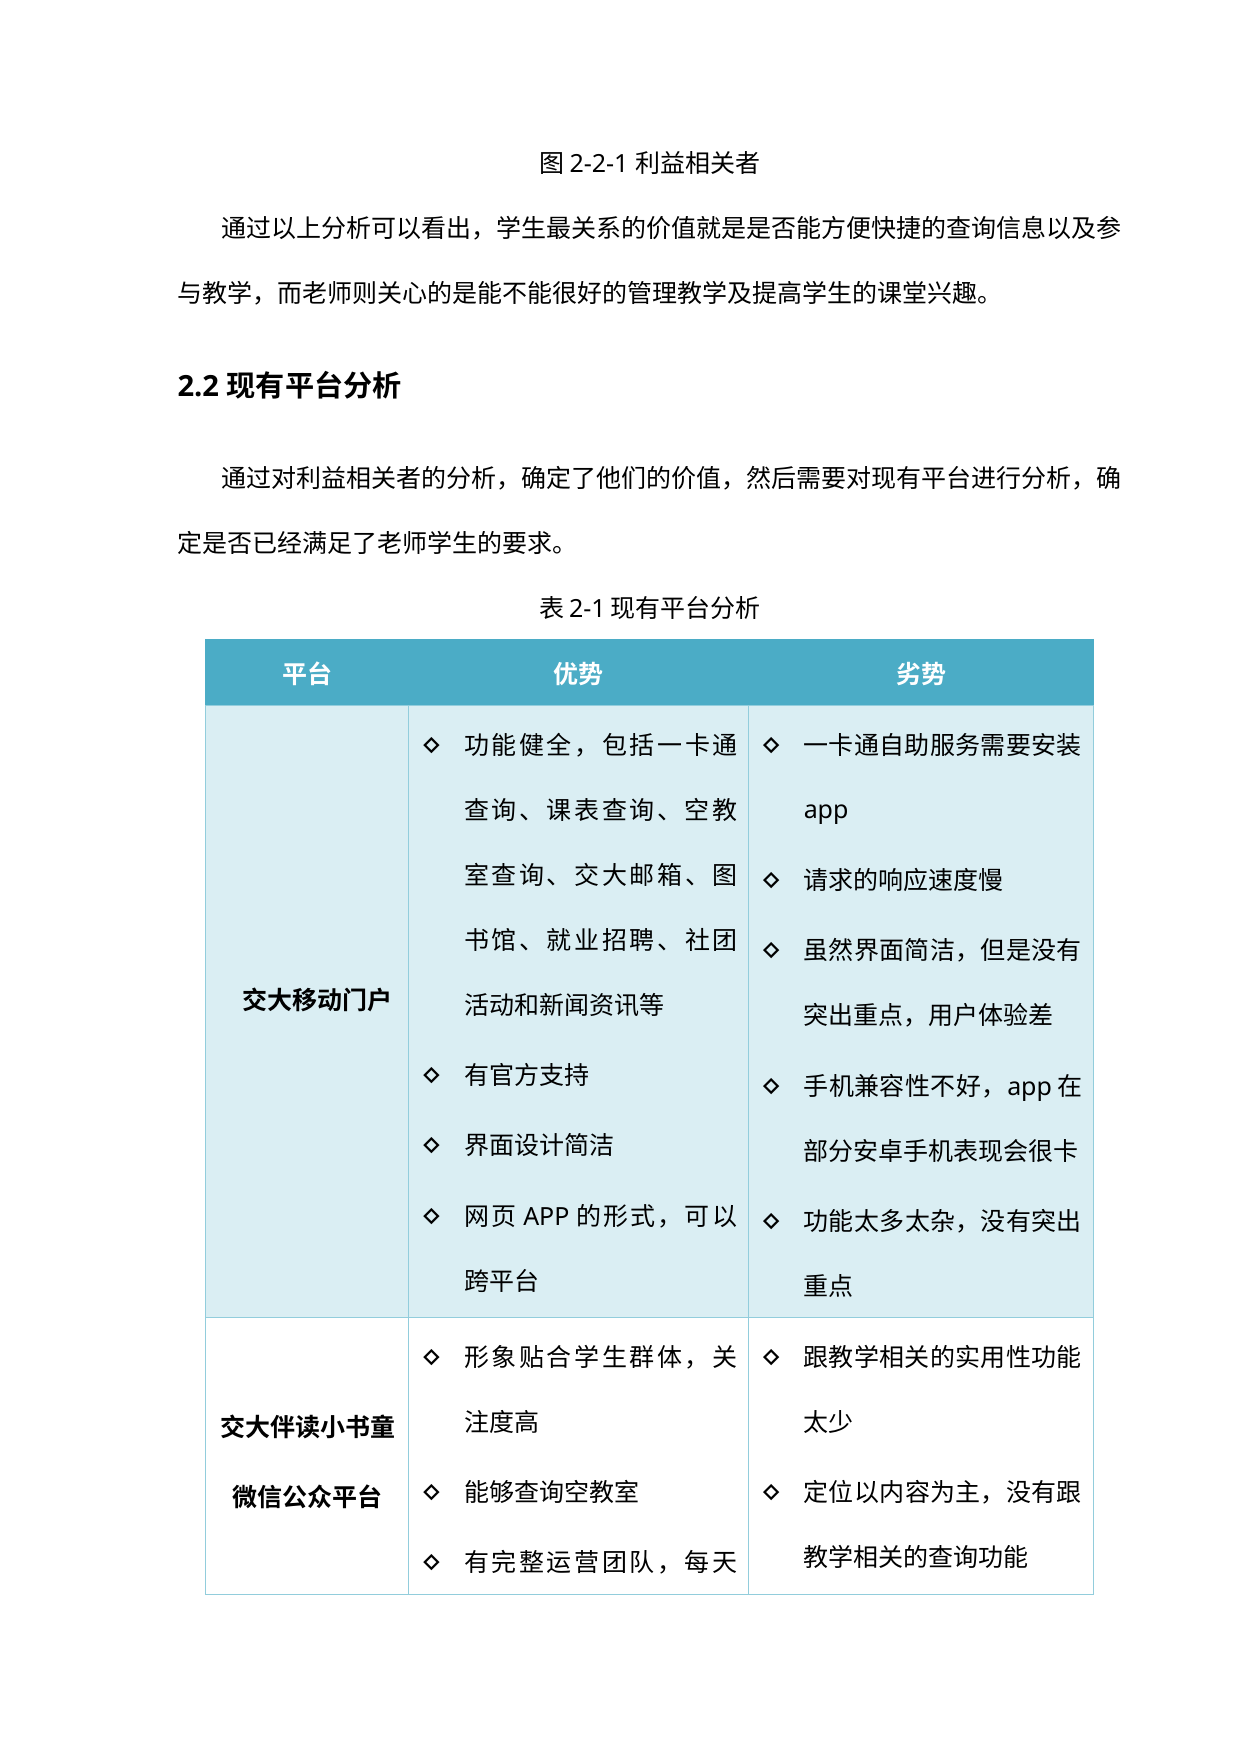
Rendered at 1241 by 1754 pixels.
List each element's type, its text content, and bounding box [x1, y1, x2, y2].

table_cell 交大伴读小书童 微信公众平台 [206, 1318, 408, 1593]
table_header 劣势 [749, 640, 1093, 705]
text 通过对利益相关者的分析，确定了他们的价值，然后需要对现有平台进行分析，确定是否已经满足了老师学生的要求。 [177, 444, 1122, 574]
text 通过以上分析可以看出，学生最关系的价值就是是否能方便快捷的查询信息以及参与教学，而老师则关心的是能不能很好的管理教学及提高学生的课堂兴趣。 [177, 194, 1122, 324]
text 图2-2-1 利益相关者 [177, 129, 1122, 194]
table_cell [409, 1318, 748, 1593]
table_cell 一卡通自助服务需要安装app 请求的响应速度慢 虽然界面简洁，但是没有突出重点，用户体验差 手机兼容性不好，app在部分安卓手机表现会很卡 功能太多太杂，没有突出重点 [749, 706, 1093, 1317]
subtitle 2.2 现有平台分析 [177, 352, 1122, 417]
table_header 平台 [206, 640, 408, 705]
table_cell 功能健全，包括一卡通查询、课表查询、空教室查询、交大邮箱、图书馆、就业招聘、社团活动和新闻资讯等 有官方支持 界面设计简洁 网页APP的形式，可以跨平台 [409, 706, 748, 1317]
text 表2-1现有平台分析 [177, 574, 1122, 639]
table_header 优势 [409, 640, 748, 705]
table_cell 交大移动门户 [206, 706, 408, 1317]
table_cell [749, 1318, 1093, 1593]
